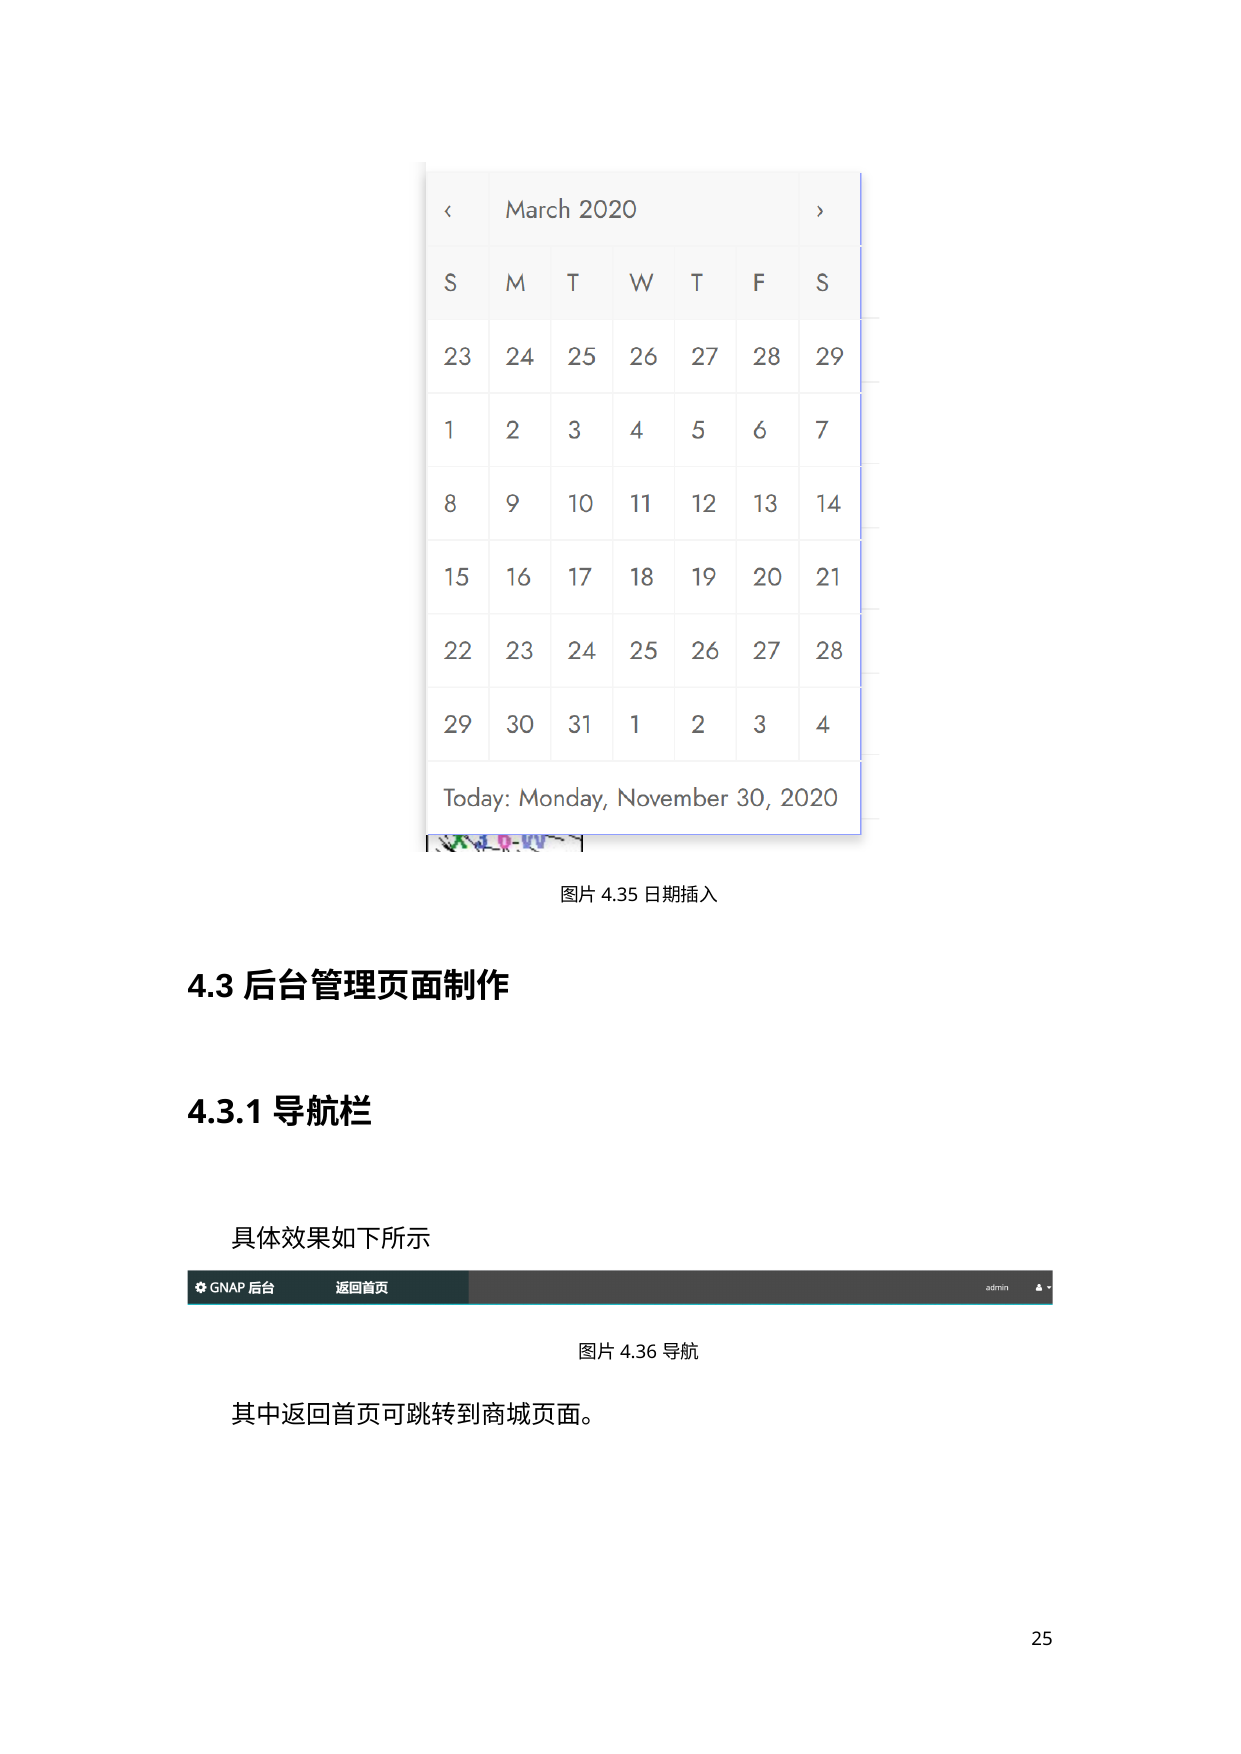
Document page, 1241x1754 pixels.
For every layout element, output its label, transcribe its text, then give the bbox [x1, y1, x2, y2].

text 图片4.35 日期插入 [187, 877, 1053, 909]
text 其中返回首页可跳转到商城页面。 [187, 1380, 1053, 1445]
picture [404, 162, 880, 852]
text 图片4.36 导航 [187, 1334, 1053, 1367]
text 具体效果如下所示 [187, 1204, 1053, 1269]
subtitle 4.3.1 导航栏 [187, 1077, 1053, 1142]
subtitle 4.3 后台管理页面制作 [187, 950, 1053, 1015]
picture [187, 1269, 1053, 1305]
